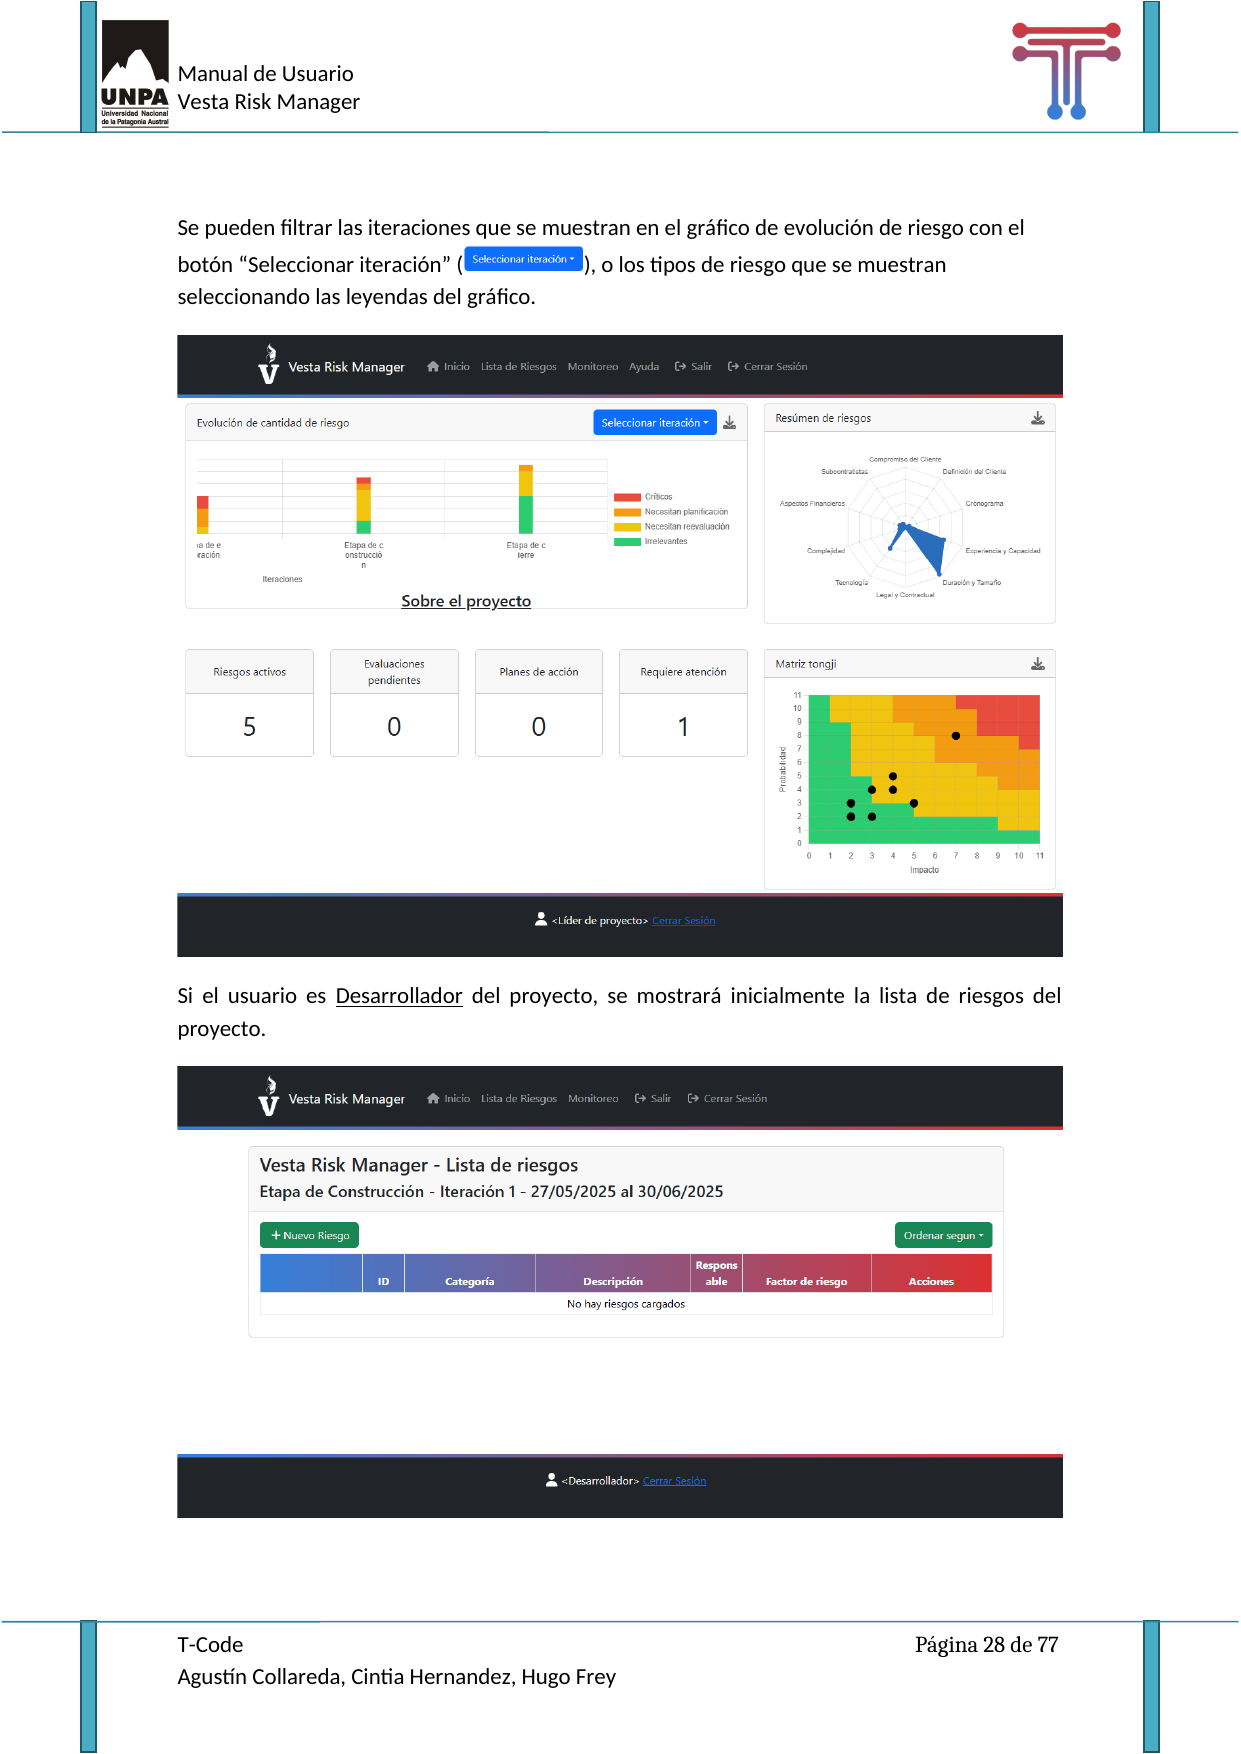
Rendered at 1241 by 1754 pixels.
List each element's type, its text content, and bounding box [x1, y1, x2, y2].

picture [177, 335, 1063, 957]
text Se pueden filtrar las iteraciones que se muestran en el gráfico de evolución de riesgo con el botón “Seleccionar iteración” (), o los tipos de riesgo que se muestran seleccionando las leyendas del gráfico. [177, 213, 1063, 310]
text Si el usuario es Desarrollador del proyecto, se mostrará inicialmente la lista de riesgos del proyecto. [177, 982, 1063, 1042]
picture [1012, 19, 1122, 122]
picture [177, 1066, 1063, 1518]
picture [463, 245, 584, 272]
picture [100, 18, 170, 129]
